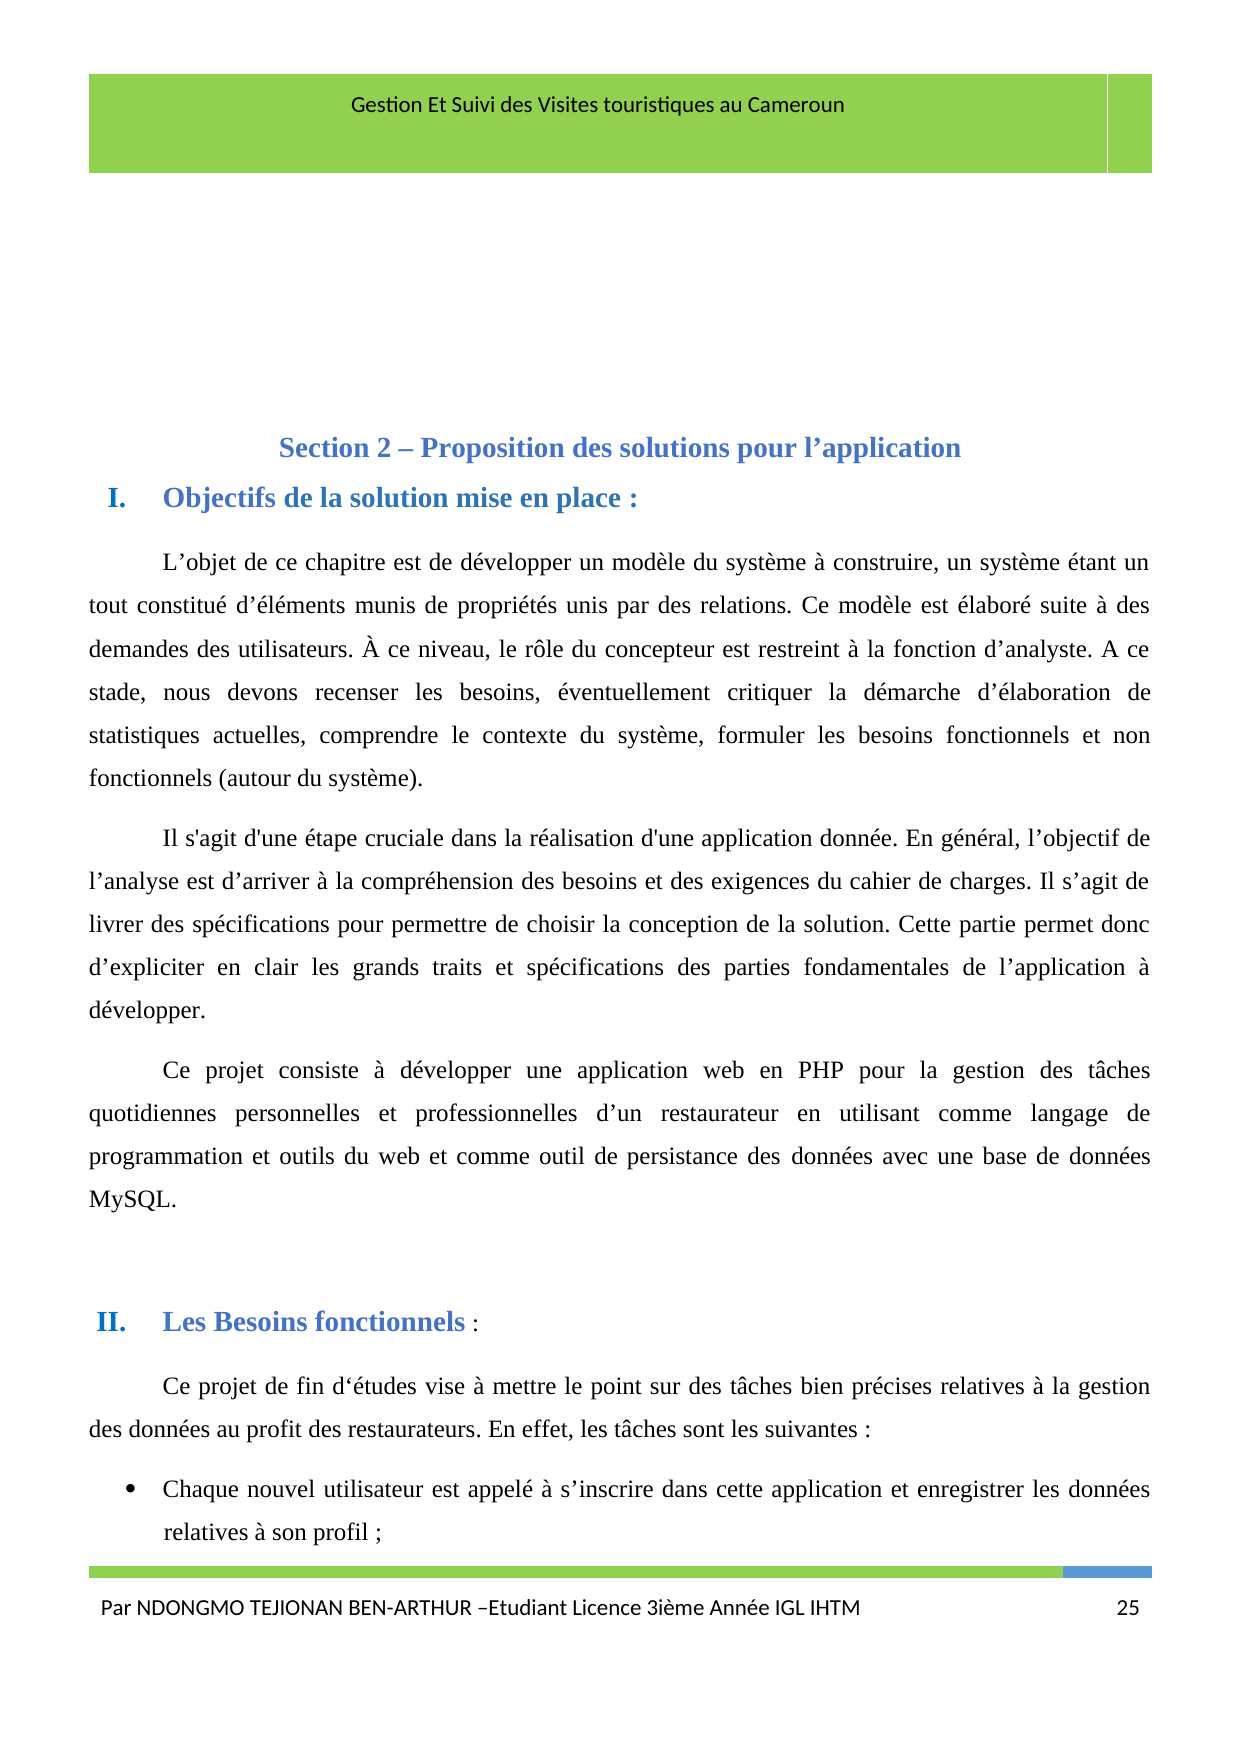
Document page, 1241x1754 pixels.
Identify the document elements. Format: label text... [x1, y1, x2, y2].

list Chaque nouvel utilisateur est appelé à s’inscrire dans cette application et enregistrer les données relatives à son profil ; [126, 1474, 1152, 1546]
list Objectifs de la solution mise en place : [126, 481, 1152, 514]
list Les Besoins fonctionnels : [126, 1304, 1152, 1338]
text Ce projet consiste à développer une application web en PHP pour la gestion des tâches quotidiennes personnelles et professionnelles d’un restaurateur en utilisant comme langage de programmation et outils du web et comme outil de persistance des données avec une base de données MySQL. [89, 1055, 1152, 1213]
text Il s'agit d'une étape cruciale dans la réalisation d'une application donnée. En général, l’objectif de l’analyse est d’arriver à la compréhension des besoins et des exigences du cahier de charges. Il s’agit de livrer des spécifications pour permettre de choisir la conception de la solution. Cette partie permet donc d’expliciter en clair les grands traits et spécifications des parties fondamentales de l’application à développer. [89, 823, 1152, 1024]
subtitle Section 2 – Proposition des solutions pour l’application [89, 430, 1152, 464]
text L’objet de ce chapitre est de développer un modèle du système à construire, un système étant un tout constitué d’éléments munis de propriétés unis par des relations. Ce modèle est élaboré suite à des demandes des utilisateurs. À ce niveau, le rôle du concepteur est restreint à la fonction d’analyste. A ce stade, nous devons recenser les besoins, éventuellement critiquer la démarche d’élaboration de statistiques actuelles, comprendre le contexte du système, formuler les besoins fonctionnels et non fonctionnels (autour du système). [89, 547, 1152, 792]
text Ce projet de fin d‘études vise à mettre le point sur des tâches bien précises relatives à la gestion des données au profit des restaurateurs. En effet, les tâches sont les suivantes : [89, 1371, 1152, 1443]
